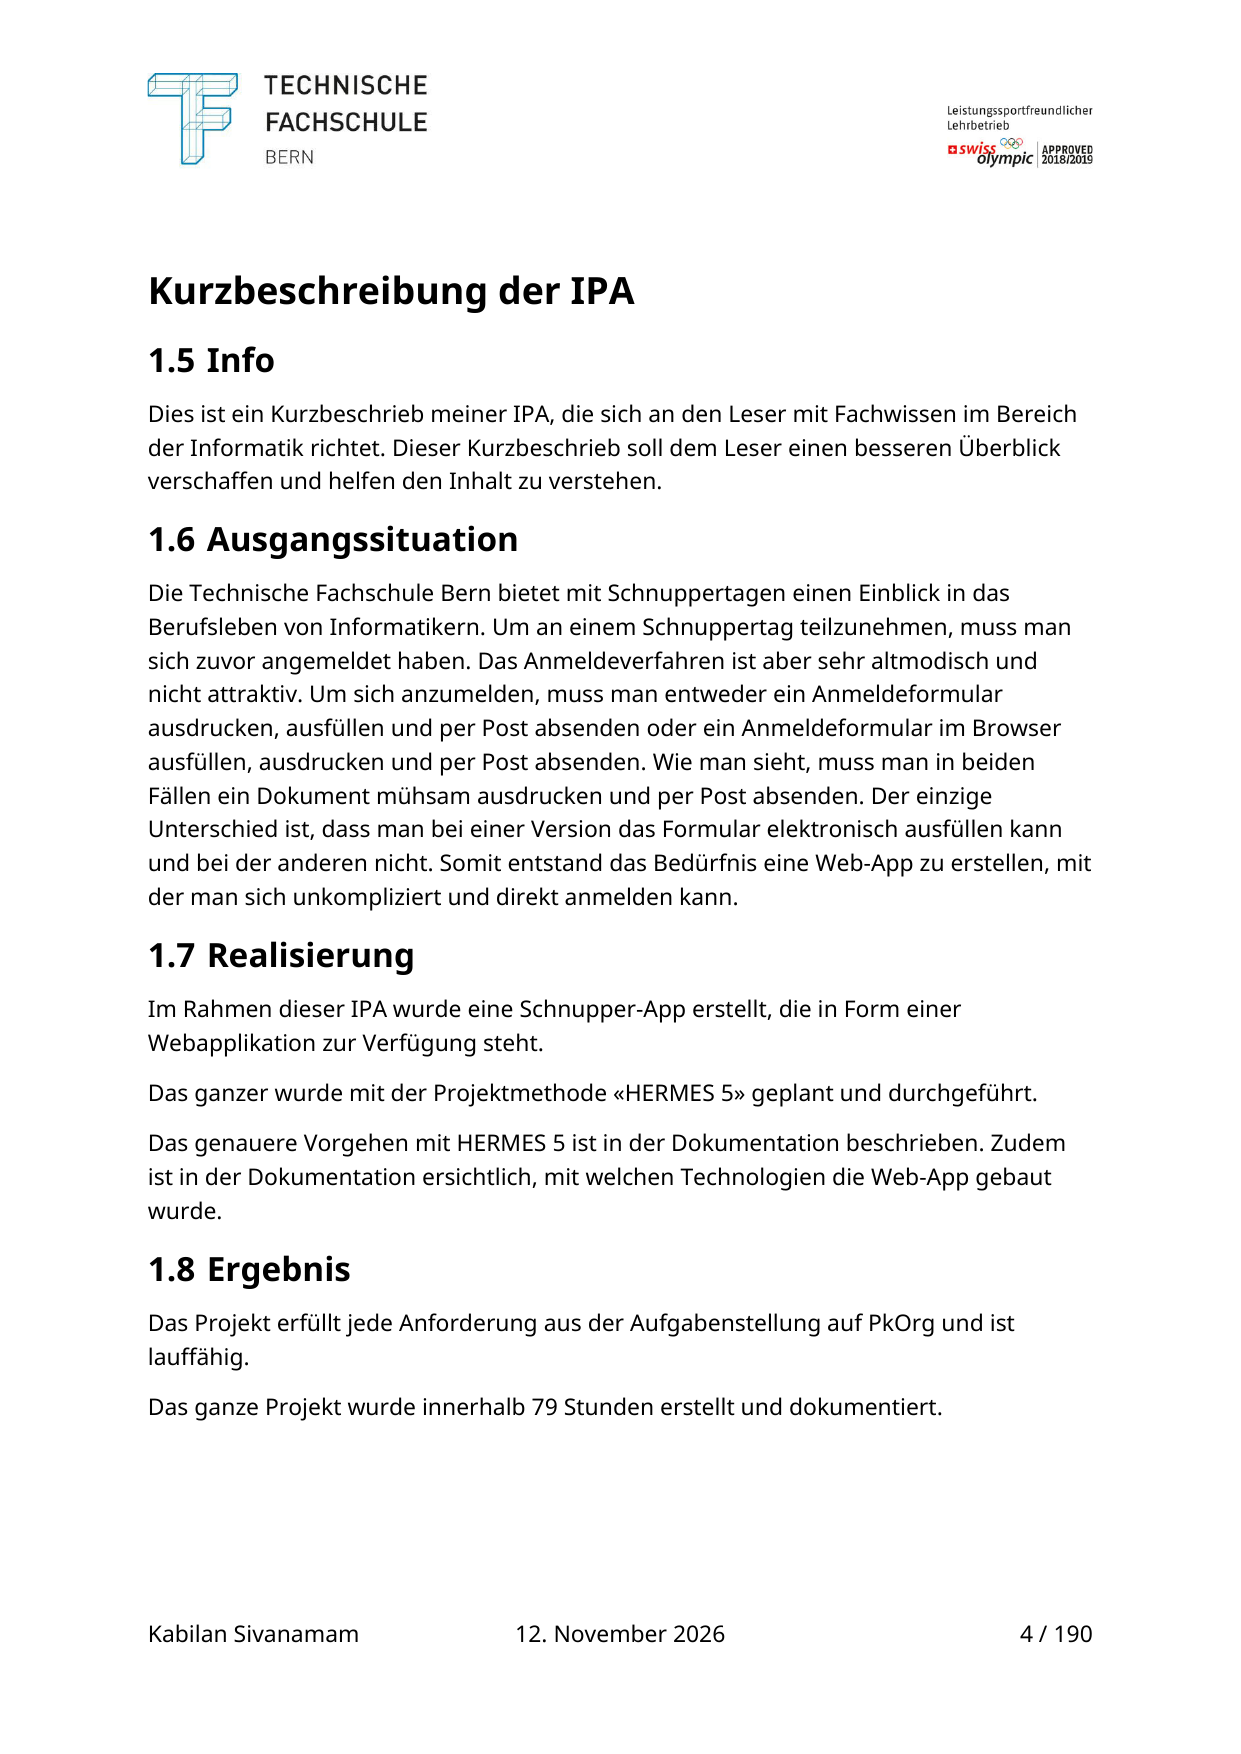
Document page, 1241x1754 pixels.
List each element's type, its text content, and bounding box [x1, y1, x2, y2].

text Das genauere Vorgehen mit HERMES 5 ist in der Dokumentation beschrieben. Zudem ist in der Dokumentation ersichtlich, mit welchen Technologien die Web-App gebaut wurde. [148, 1127, 1093, 1226]
subtitle Realisierung [148, 931, 1093, 977]
text Die Technische Fachschule Bern bietet mit Schnuppertagen einen Einblick in das Berufsleben von Informatikern. Um an einem Schnuppertag teilzunehmen, muss man sich zuvor angemeldet haben. Das Anmeldeverfahren ist aber sehr altmodisch und nicht attraktiv. Um sich anzumelden, muss man entweder ein Anmeldeformular ausdrucken, ausfüllen und per Post absenden oder ein Anmeldeformular im Browser ausfüllen, ausdrucken und per Post absenden. Wie man sieht, muss man in beiden Fällen ein Dokument mühsam ausdrucken und per Post absenden. Der einzige Unterschied ist, dass man bei einer Version das Formular elektronisch ausfüllen kann und bei der anderen nicht. Somit entstand das Bedürfnis eine Web-App zu erstellen, mit der man sich unkompliziert und direkt anmelden kann. [148, 577, 1093, 912]
subtitle Ergebnis [148, 1245, 1093, 1291]
picture [147, 73, 1093, 196]
subtitle Kurzbeschreibung der IPA [148, 264, 1093, 316]
text Im Rahmen dieser IPA wurde eine Schnupper-App erstellt, die in Form einer Webapplikation zur Verfügung steht. [148, 993, 1093, 1058]
text Das ganze Projekt wurde innerhalb 79 Stunden erstellt und dokumentiert. [148, 1391, 1093, 1422]
text Das ganzer wurde mit der Projektmethode «HERMES 5» geplant und durchgeführt. [148, 1077, 1093, 1108]
text Dies ist ein Kurzbeschrieb meiner IPA, die sich an den Leser mit Fachwissen im Bereich der Informatik richtet. Dieser Kurzbeschrieb soll dem Leser einen besseren Überblick verschaffen und helfen den Inhalt zu verstehen. [148, 398, 1093, 497]
subtitle Info [148, 336, 1093, 382]
subtitle Ausgangssituation [148, 516, 1093, 561]
text Das Projekt erfüllt jede Anforderung aus der Aufgabenstellung auf PkOrg und ist lauffähig. [148, 1307, 1093, 1372]
